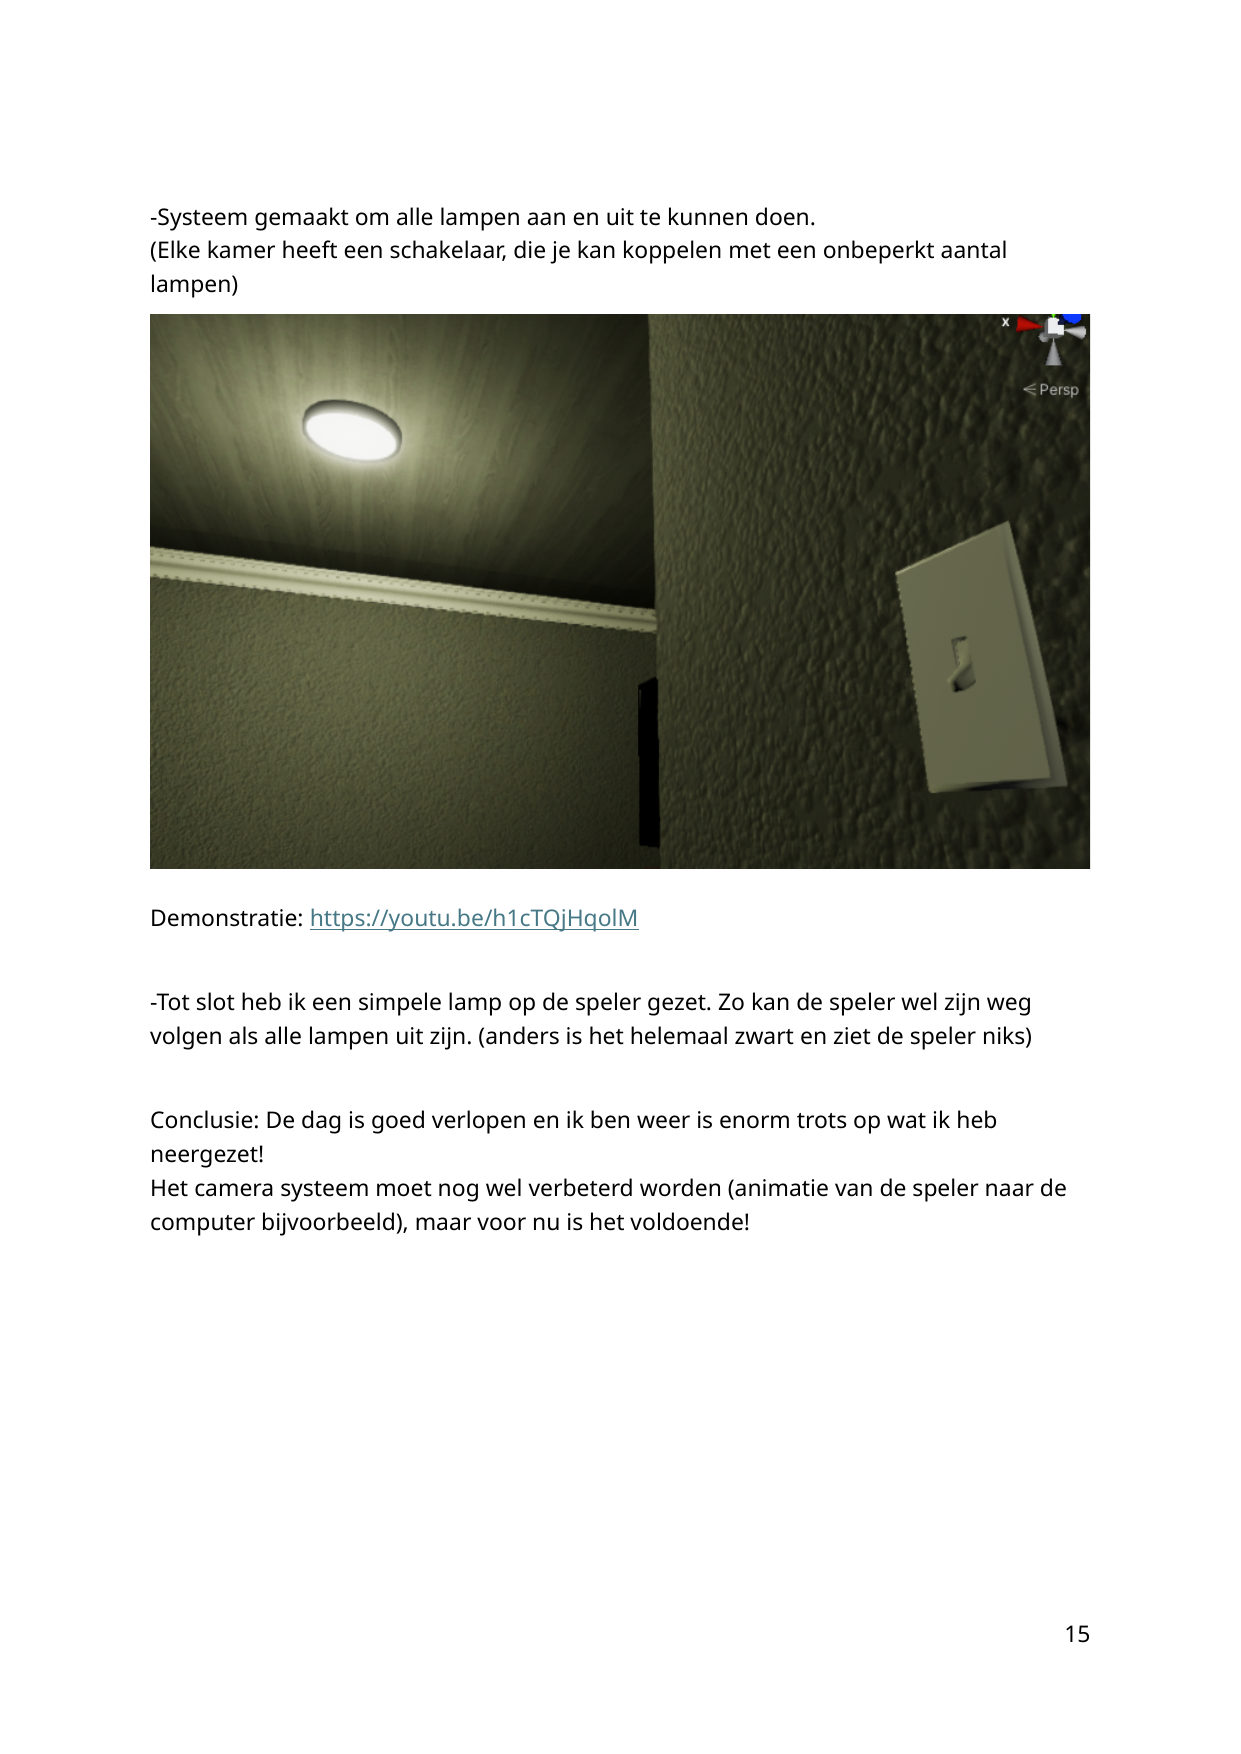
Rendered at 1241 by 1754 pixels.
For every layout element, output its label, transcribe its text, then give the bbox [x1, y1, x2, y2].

text -Tot slot heb ik een simpele lamp op de speler gezet. Zo kan de speler wel zijn weg volgen als alle lampen uit zijn. (anders is het helemaal zwart en ziet de speler niks) [150, 952, 1090, 1051]
text -Systeem gemaakt om alle lampen aan en uit te kunnen doen. (Elke kamer heeft een schakelaar, die je kan koppelen met een onbeperkt aantal lampen) Demonstratie: https://youtu.be/h1cTQjHqolM [150, 869, 1090, 933]
picture [150, 314, 1091, 869]
text Conclusie: De dag is goed verlopen en ik ben weer is enorm trots op wat ik heb neergezet! Het camera systeem moet nog wel verbeterd worden (animatie van de speler naar de computer bijvoorbeeld), maar voor nu is het voldoende! [150, 1070, 1090, 1237]
text -Systeem gemaakt om alle lampen aan en uit te kunnen doen. (Elke kamer heeft een schakelaar, die je kan koppelen met een onbeperkt aantal lampen) Demonstratie: https://youtu.be/h1cTQjHqolM [150, 200, 1090, 314]
